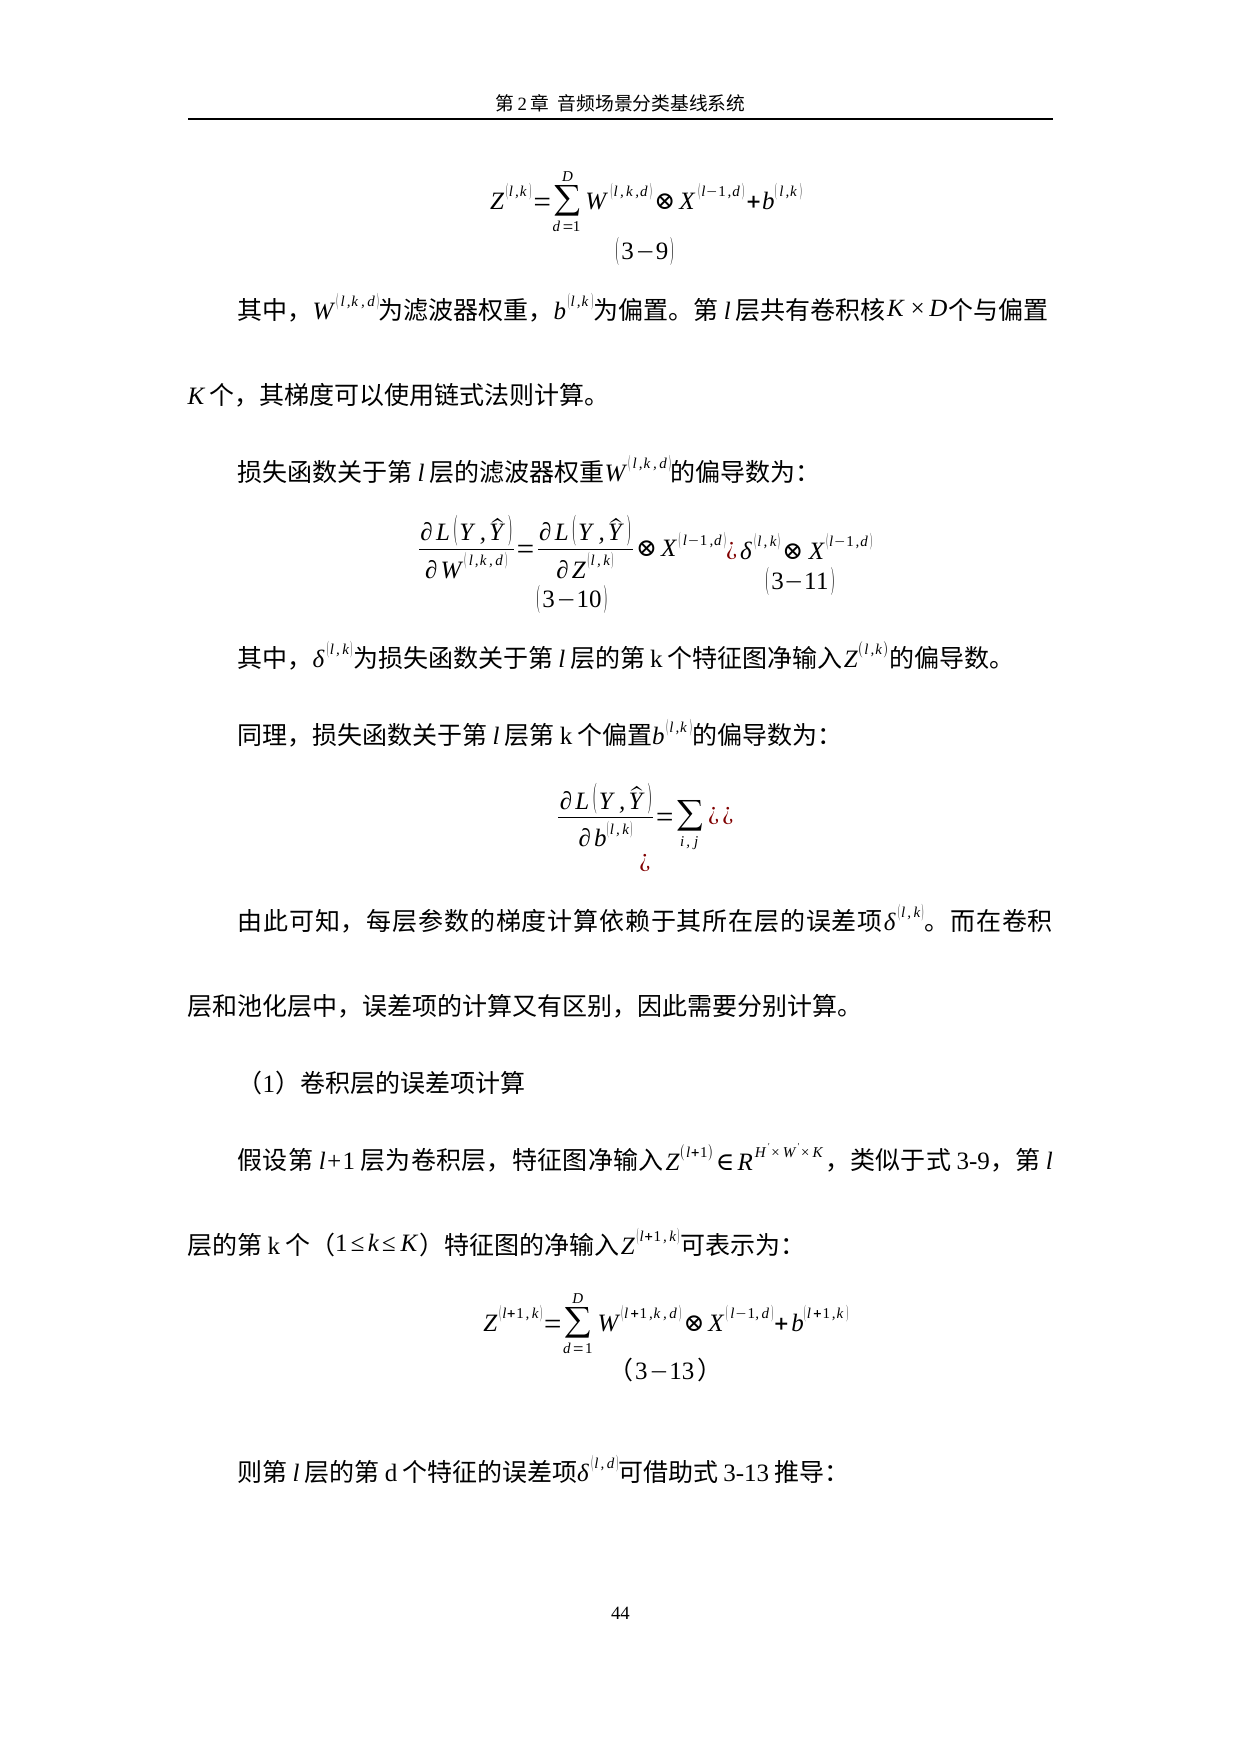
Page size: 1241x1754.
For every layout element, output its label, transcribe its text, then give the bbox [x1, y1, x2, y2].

text （1）卷积层的误差项计算 [187, 1047, 1053, 1115]
text 由此可知，每层参数的梯度计算依赖于其所在层的误差项。而在卷积层和池化层中，误差项的计算又有区别，因此需要分别计算。 [187, 886, 1053, 1038]
text 损失函数关于第l层的滤波器权重的偏导数为： [187, 437, 1053, 504]
text 则第l层的第d个特征的误差项可借助式3-13推导： [187, 1437, 1053, 1504]
text 其中，为损失函数关于第l层的第k个特征图净输入的偏导数。 [187, 623, 1053, 691]
text 其中，为滤波器权重，为偏置。第l层共有卷积核个与偏置K个，其梯度可以使用链式法则计算。 [187, 275, 1053, 427]
text 同理，损失函数关于第l层第k个偏置的偏导数为： [187, 699, 1053, 767]
text 假设第l+1层为卷积层，特征图净输入，类似于式3-9，第l层的第k个（）特征图的净输入可表示为： [187, 1124, 1053, 1277]
